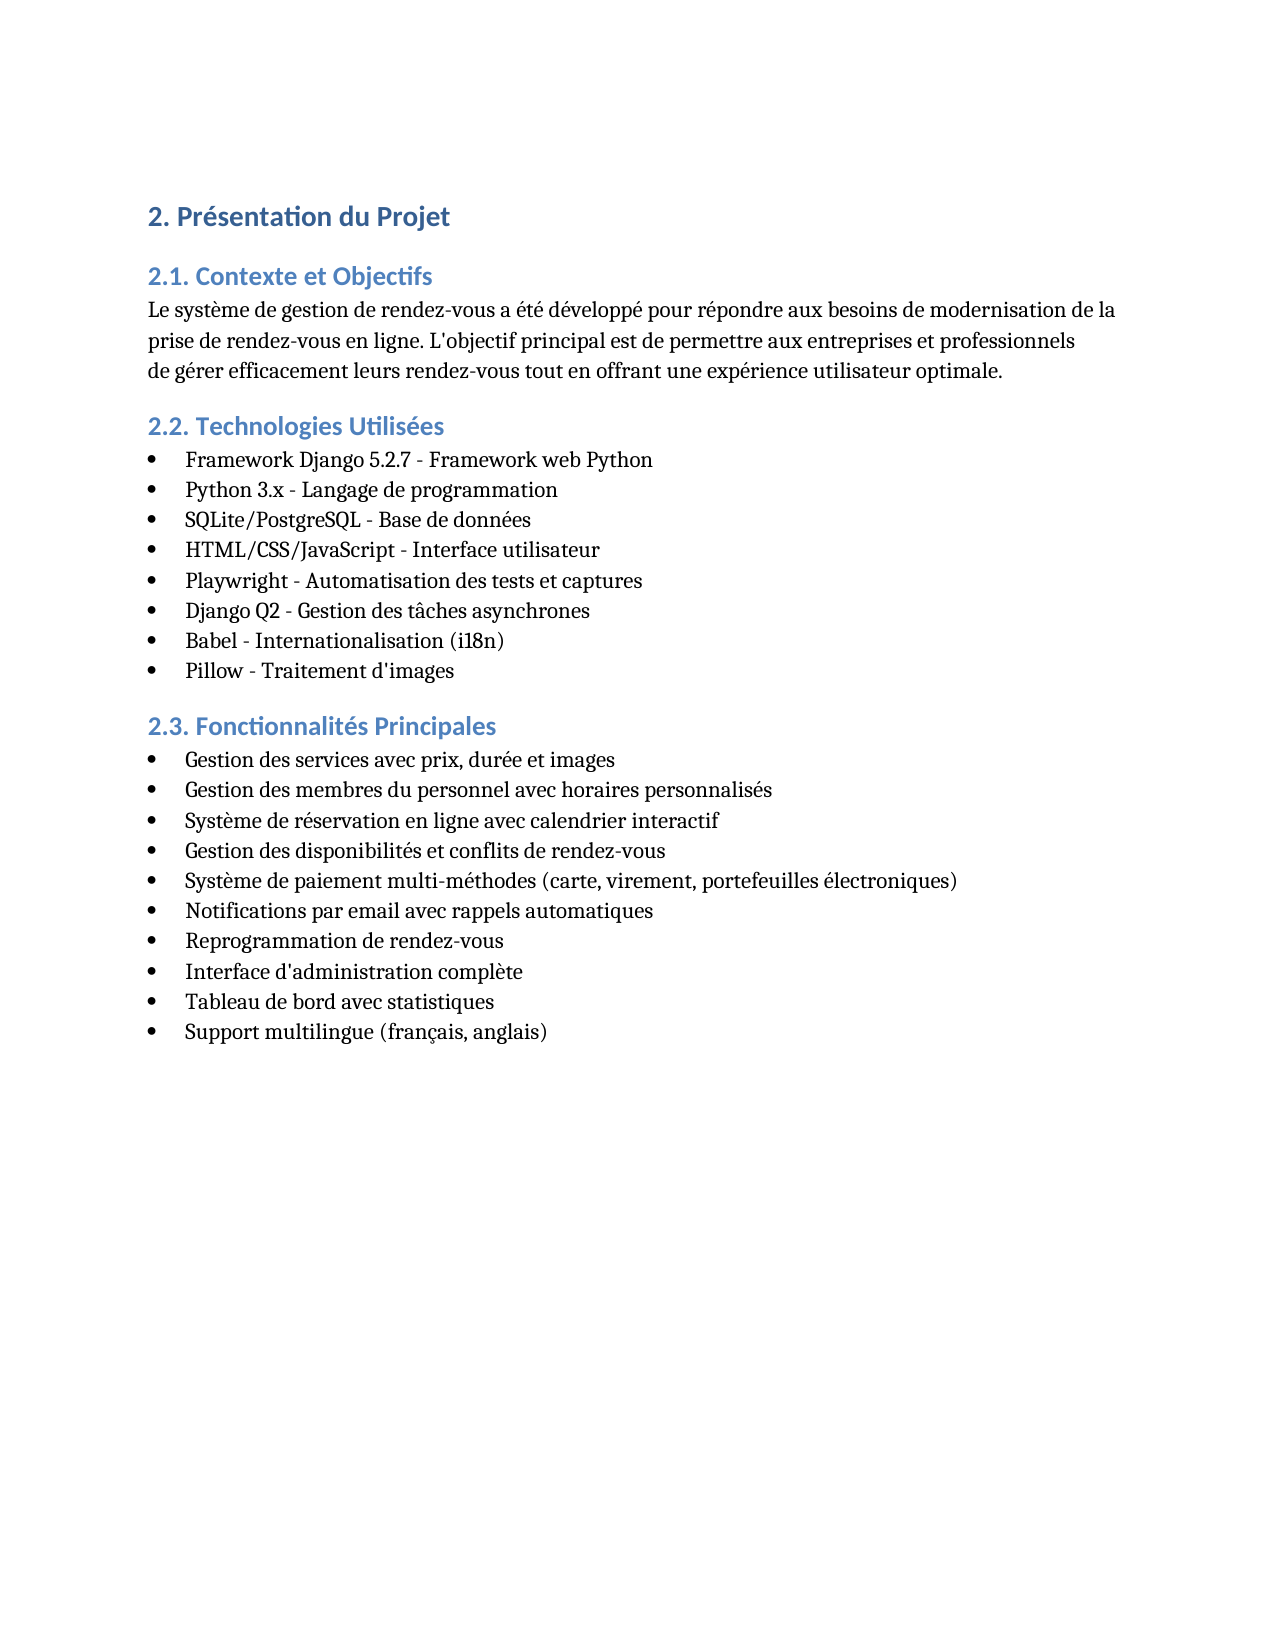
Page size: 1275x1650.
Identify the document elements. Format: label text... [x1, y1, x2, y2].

list Pillow - Traitement d'images [148, 658, 1127, 684]
subtitle 2.2. Technologies Utilisées [148, 409, 1127, 442]
list Framework Django 5.2.7 - Framework web Python [148, 447, 1127, 473]
list SQLite/PostgreSQL - Base de données [148, 507, 1127, 533]
list Gestion des disponibilités et conflits de rendez-vous [148, 838, 1127, 864]
list Django Q2 - Gestion des tâches asynchrones [148, 598, 1127, 624]
list Gestion des services avec prix, durée et images [148, 747, 1127, 773]
list Système de réservation en ligne avec calendrier interactif [148, 807, 1127, 834]
list Notifications par email avec rappels automatiques [148, 898, 1127, 924]
text Le système de gestion de rendez-vous a été développé pour répondre aux besoins de modernisation de la prise de rendez-vous en ligne. L'objectif principal est de permettre aux entreprises et professionnels de gérer efficacement leurs rendez-vous tout en offrant une expérience utilisateur optimale. [148, 297, 1127, 384]
list Babel - Internationalisation (i18n) [148, 628, 1127, 654]
list Playwright - Automatisation des tests et captures [148, 567, 1127, 594]
list Interface d'administration complète [148, 958, 1127, 985]
subtitle 2. Présentation du Projet [148, 198, 1127, 233]
subtitle 2.1. Contexte et Objectifs [148, 259, 1127, 292]
list Système de paiement multi-méthodes (carte, virement, portefeuilles électroniques) [148, 868, 1127, 894]
list Tableau de bord avec statistiques [148, 989, 1127, 1015]
list HTML/CSS/JavaScript - Interface utilisateur [148, 537, 1127, 564]
list Gestion des membres du personnel avec horaires personnalisés [148, 777, 1127, 804]
subtitle 2.3. Fonctionnalités Principales [148, 709, 1127, 742]
list Reprogrammation de rendez-vous [148, 928, 1127, 955]
list Python 3.x - Langage de programmation [148, 477, 1127, 503]
list Support multilingue (français, anglais) [148, 1019, 1127, 1045]
